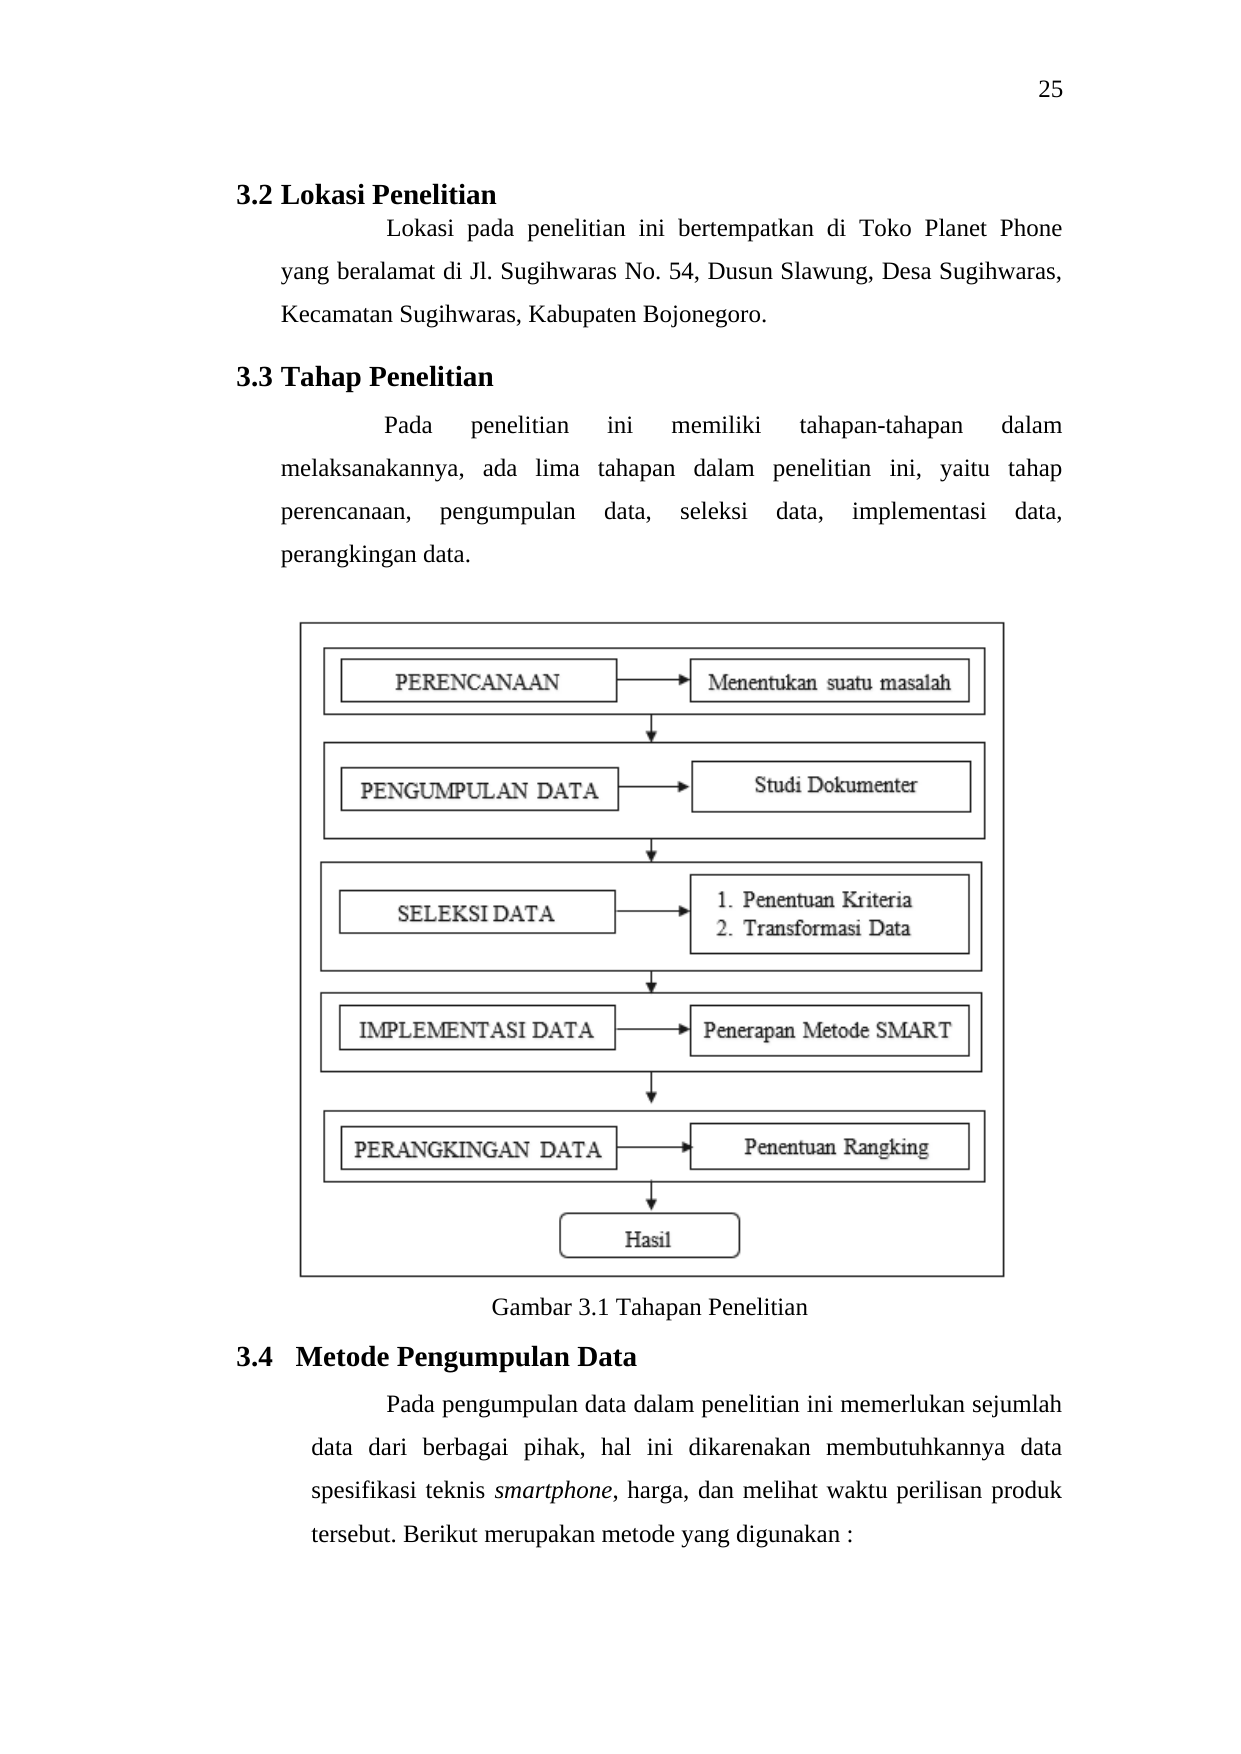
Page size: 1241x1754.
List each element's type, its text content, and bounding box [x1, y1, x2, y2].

text Pada penelitian ini memiliki tahapan-tahapan dalam melaksanakannya, ada lima tahapan dalam penelitian ini, yaitu tahap perencanaan, pengumpulan data, seleksi data, implementasi data, perangkingan data. [281, 410, 1063, 568]
picture [259, 598, 1040, 1278]
text Gambar 3.1 Tahapan Penelitian [236, 1292, 1063, 1320]
subtitle Metode Pengumpulan Data [236, 1339, 1063, 1372]
subtitle Lokasi Penelitian [236, 177, 1063, 211]
subtitle Tahap Penelitian [236, 359, 1063, 393]
text Lokasi pada penelitian ini bertempatkan di Toko Planet Phone yang beralamat di Jl. Sugihwaras No. 54, Dusun Slawung, Desa Sugihwaras, Kecamatan Sugihwaras, Kabupaten Bojonegoro. [281, 213, 1063, 328]
text Pada pengumpulan data dalam penelitian ini memerlukan sejumlah data dari berbagai pihak, hal ini dikarenakan membutuhkannya data spesifikasi teknis smartphone, harga, dan melihat waktu perilisan produk tersebut. Berikut merupakan metode yang digunakan : [311, 1389, 1063, 1547]
